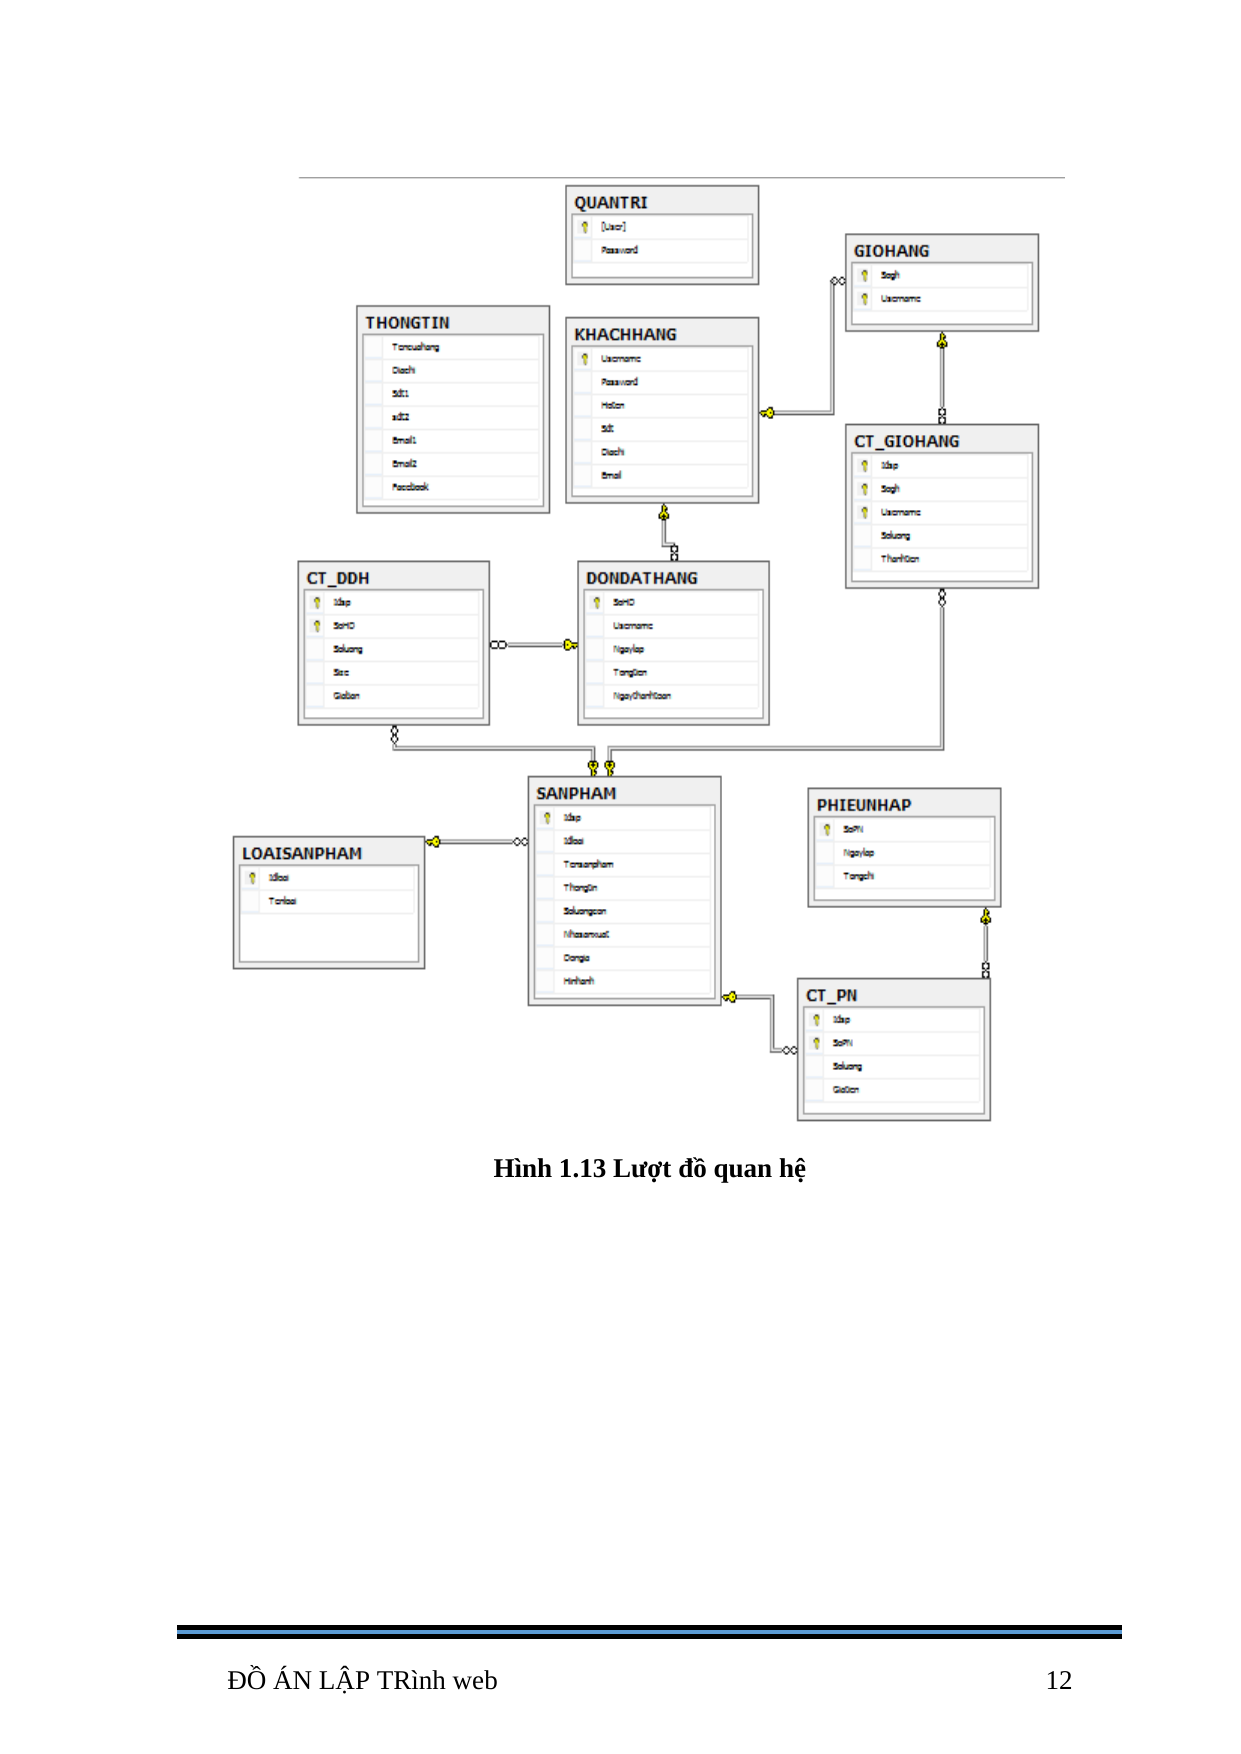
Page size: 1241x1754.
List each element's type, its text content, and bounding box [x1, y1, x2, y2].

picture [215, 177, 1065, 1150]
